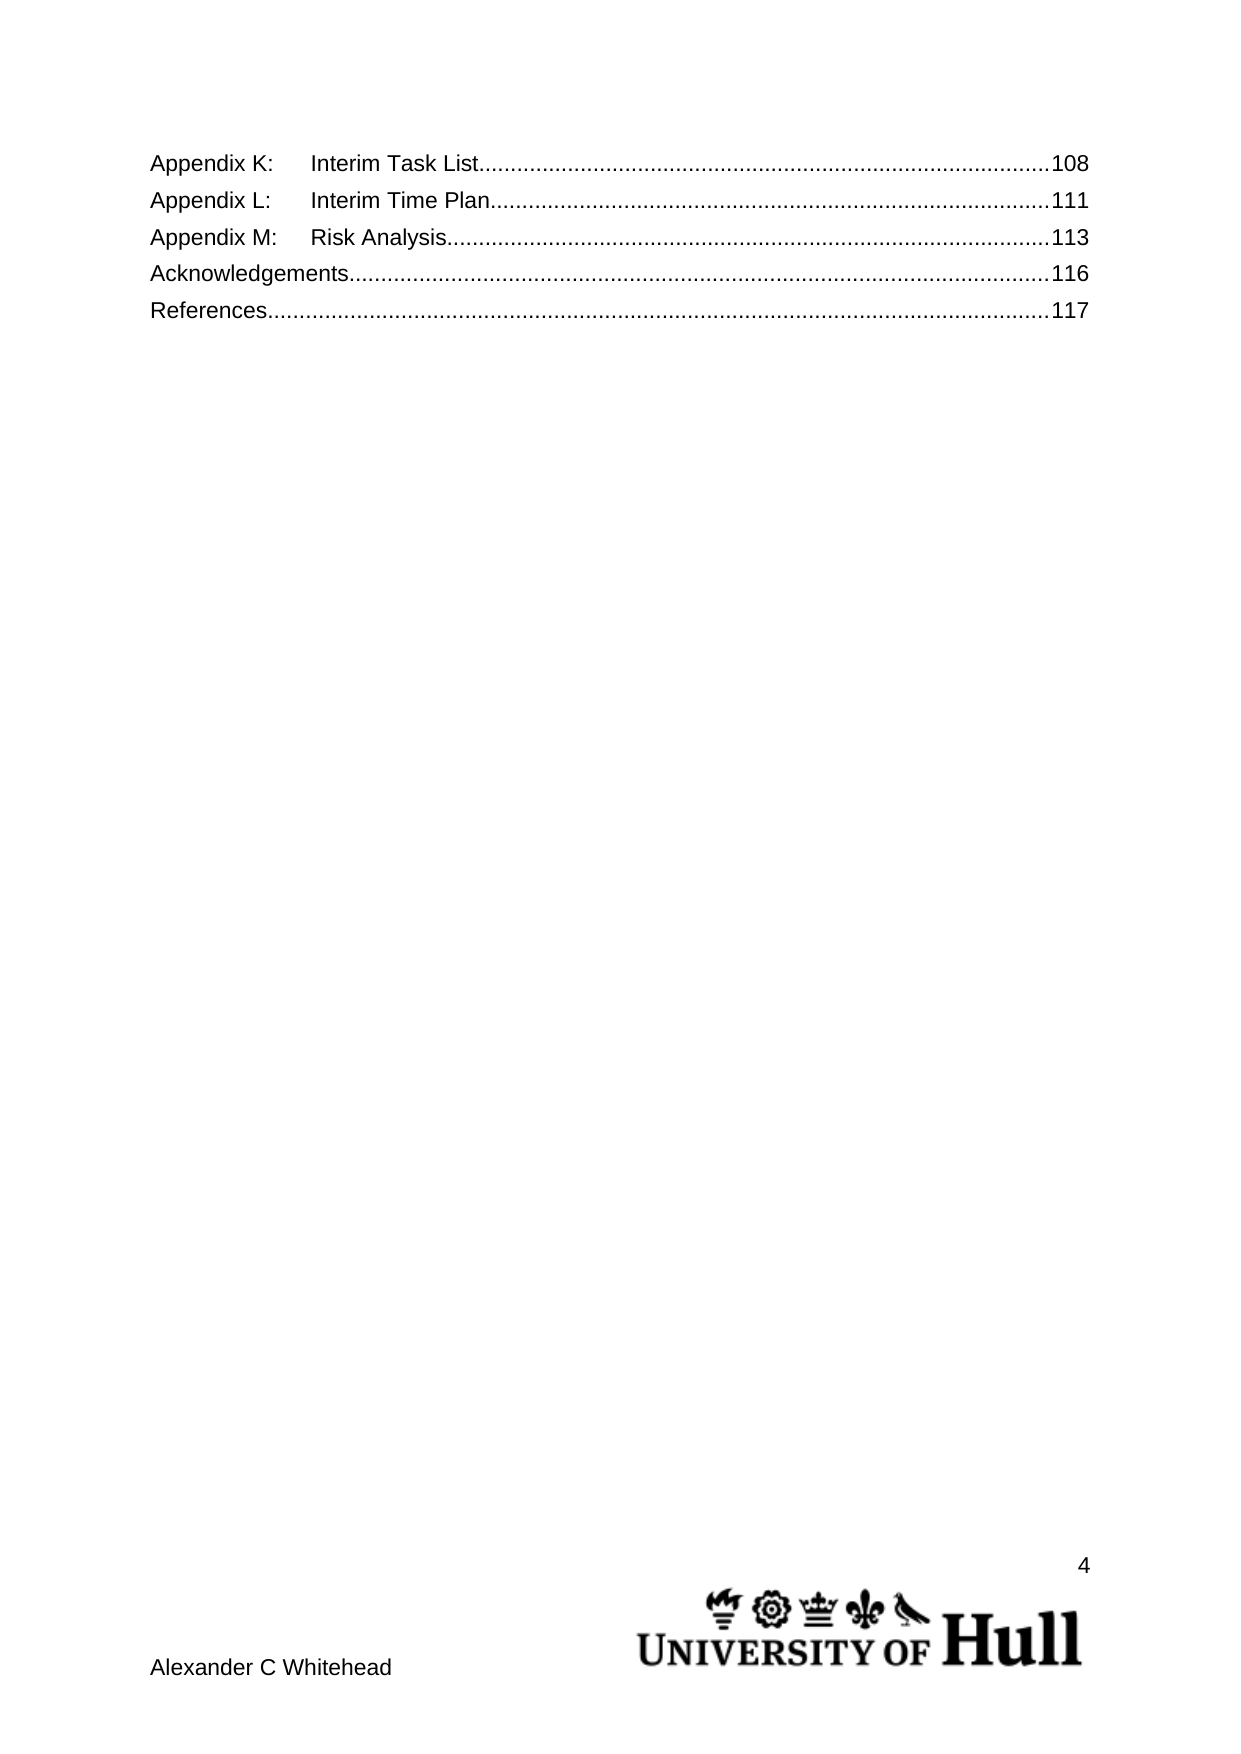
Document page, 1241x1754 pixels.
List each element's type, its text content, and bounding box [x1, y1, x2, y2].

text Appendix L: Interim Time Plan 111 [150, 187, 1090, 213]
text Appendix M: Risk Analysis 113 [150, 223, 1090, 250]
text Acknowledgements 116 [150, 260, 1090, 287]
picture [630, 1578, 1091, 1676]
text Appendix K: Interim Task List 108 [150, 150, 1090, 176]
text References 117 [150, 297, 1090, 323]
